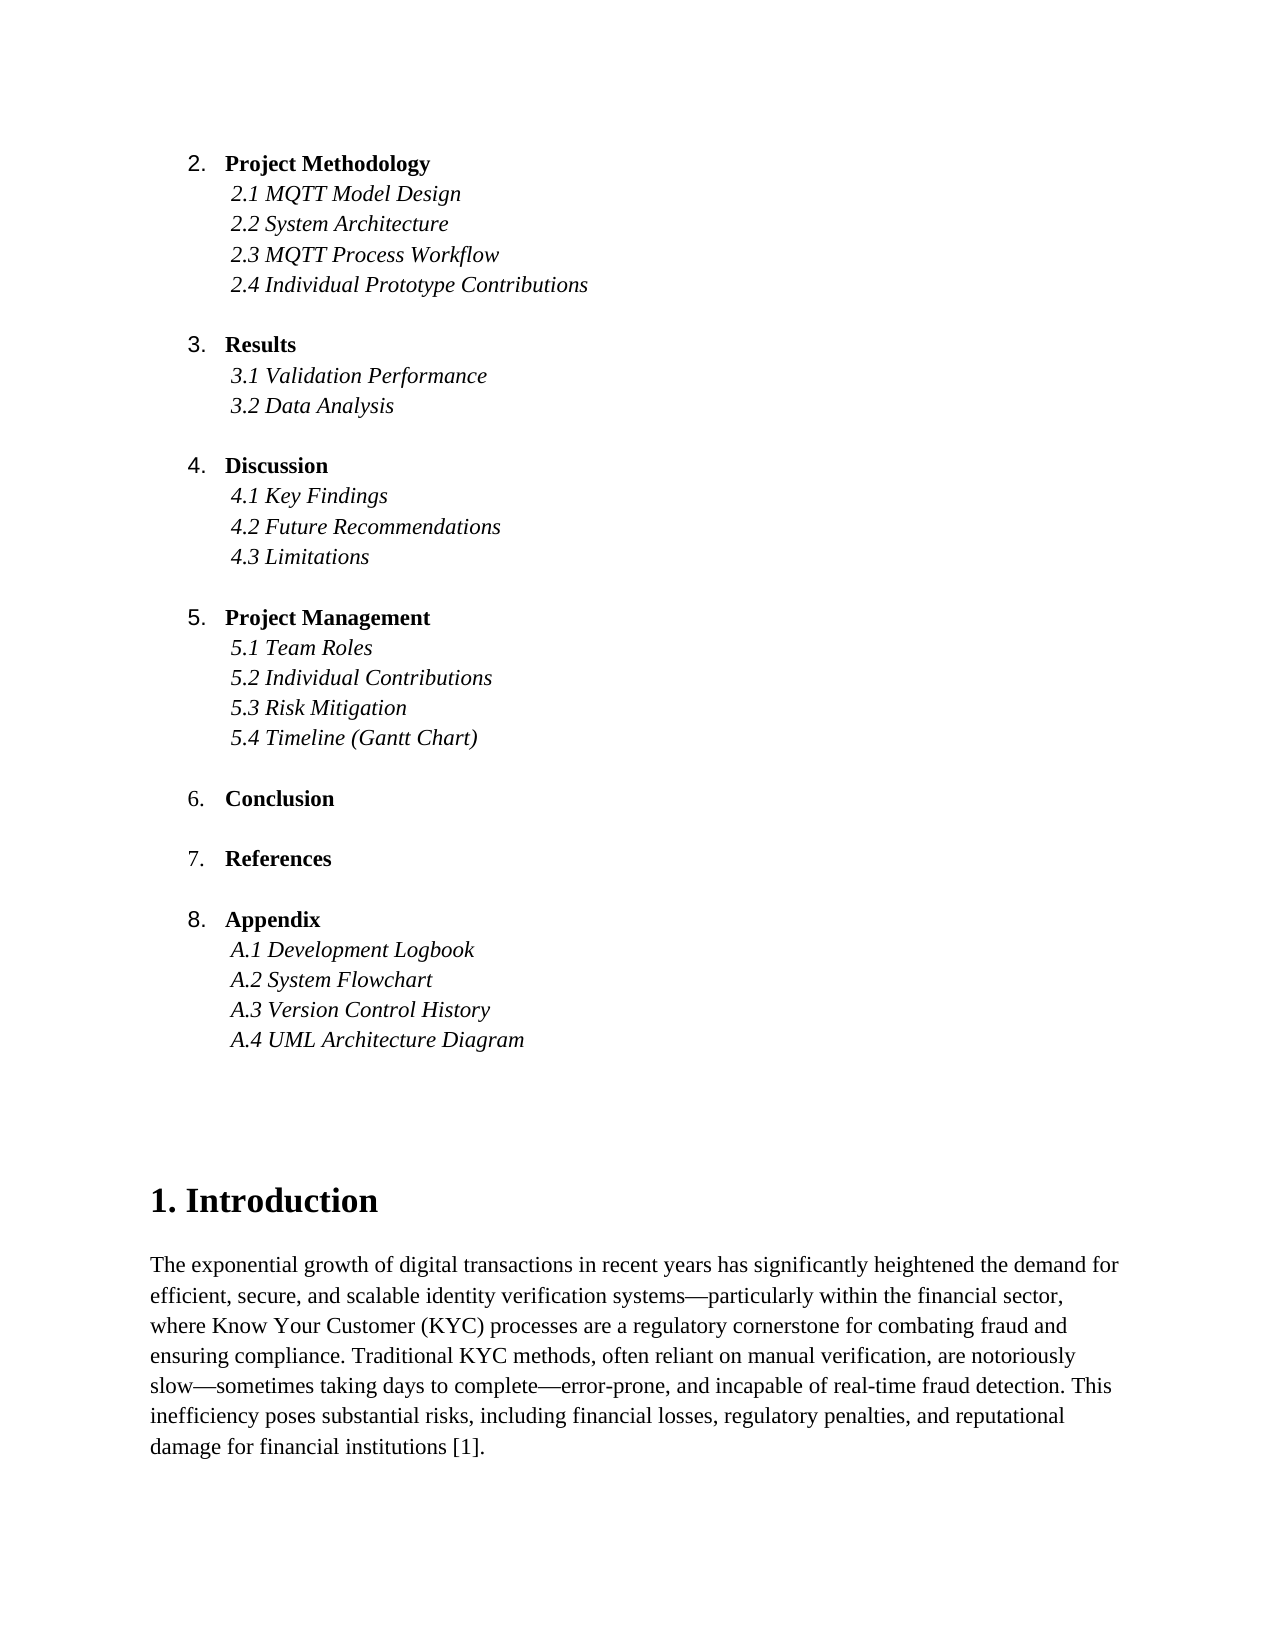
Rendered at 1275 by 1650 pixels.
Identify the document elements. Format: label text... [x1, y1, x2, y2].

list Project Management 5.1 Team Roles 5.2 Individual Contributions 5.3 Risk Mitigation 5.4 Timeline (Gantt Chart) [187, 603, 1125, 781]
list Project Methodology 2.1 MQTT Model Design 2.2 System Architecture 2.3 MQTT Process Workflow 2.4 Individual Prototype Contributions [187, 150, 1125, 327]
subtitle 1. Introduction [150, 1180, 1125, 1221]
text The exponential growth of digital transactions in recent years has significantly heightened the demand for efficient, secure, and scalable identity verification systems—particularly within the financial sector, where Know Your Customer (KYC) processes are a regulatory cornerstone for combating fraud and ensuring compliance. Traditional KYC methods, often reliant on manual verification, are notoriously slow—sometimes taking days to complete—error-prone, and incapable of real-time fraud detection. This inefficiency poses substantial risks, including financial losses, regulatory penalties, and reputational damage for financial institutions [1]. [150, 1252, 1125, 1459]
list Conclusion [187, 785, 1125, 841]
list Results 3.1 Validation Performance 3.2 Data Analysis [187, 331, 1125, 448]
list Discussion 4.1 Key Findings 4.2 Future Recommendations 4.3 Limitations [187, 452, 1125, 599]
list Appendix A.1 Development Logbook A.2 System Flowchart A.3 Version Control History A.4 UML Architecture Diagram [187, 906, 1125, 1083]
list References [187, 845, 1125, 902]
